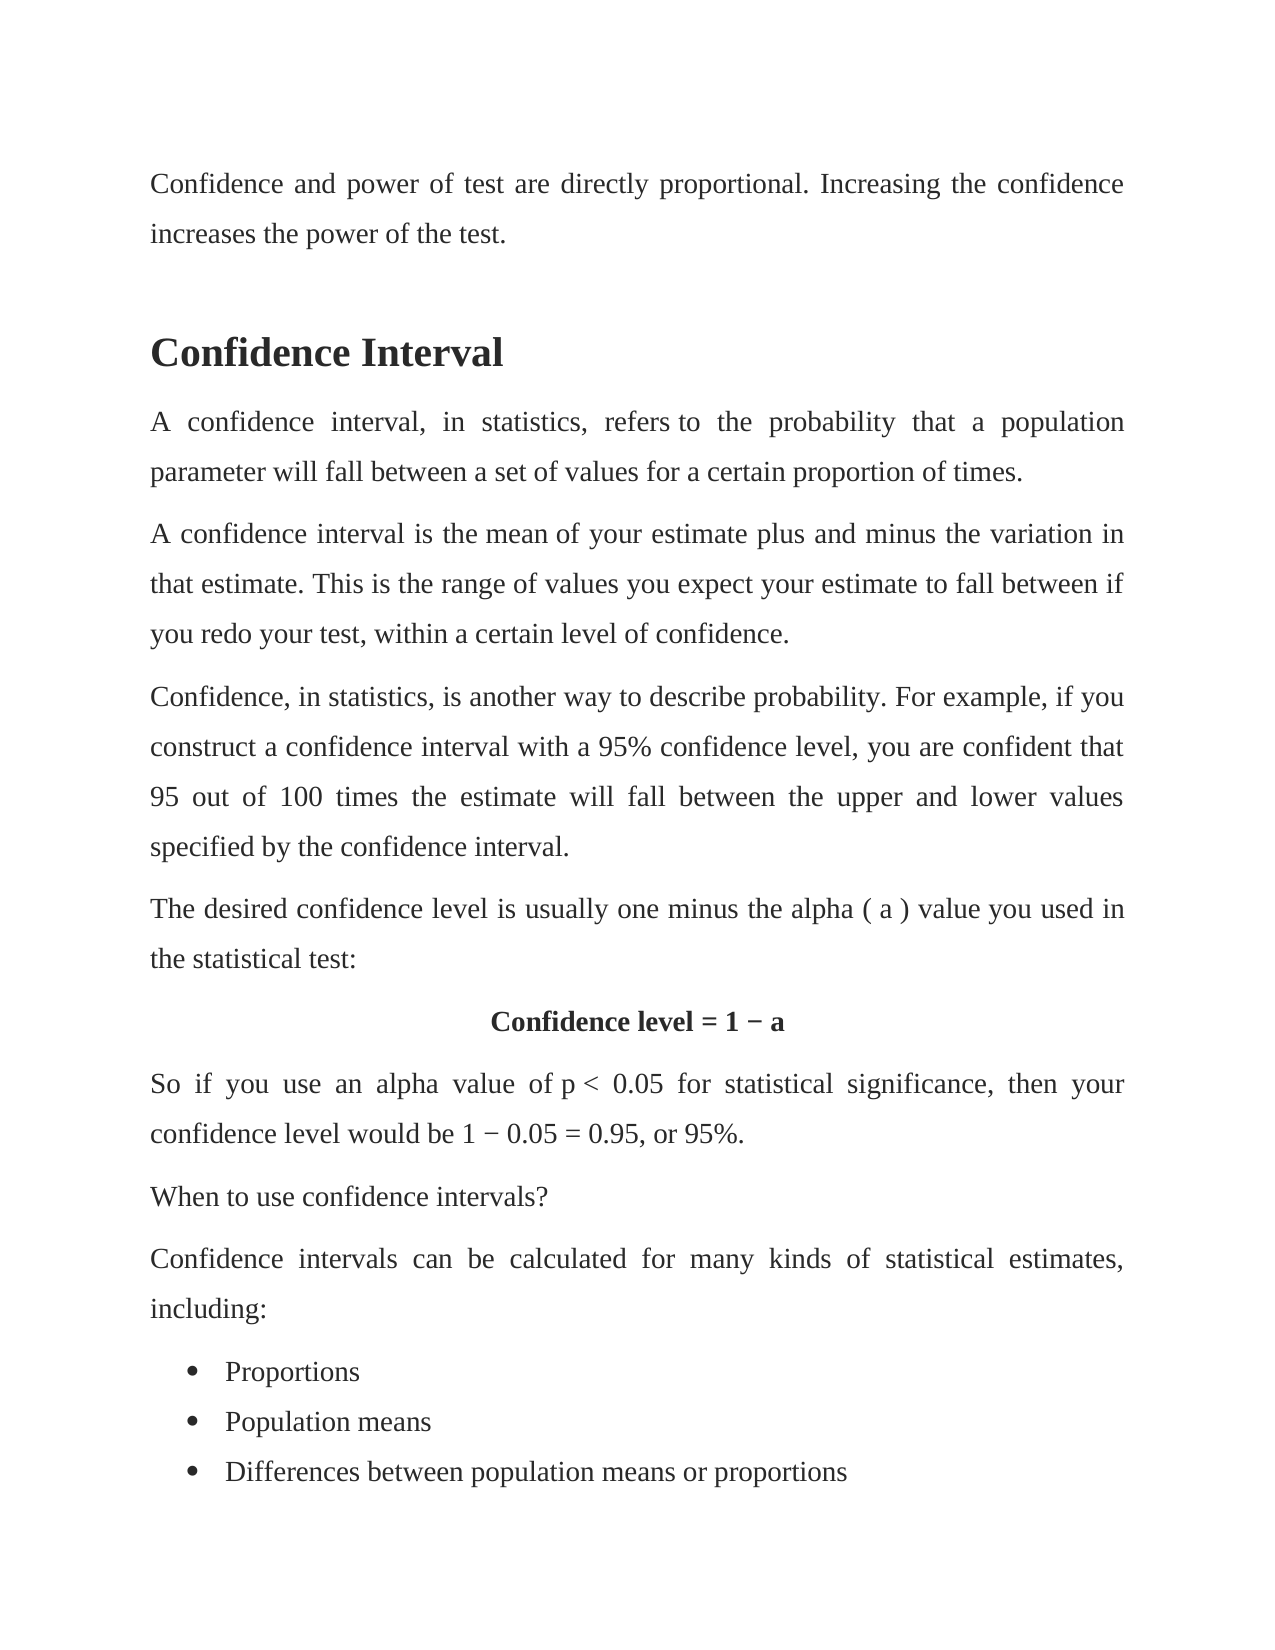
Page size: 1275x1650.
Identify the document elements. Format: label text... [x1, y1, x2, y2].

text When to use confidence intervals? [150, 1162, 1125, 1212]
list Differences between population means or proportions [187, 1437, 1125, 1487]
text A confidence interval, in statistics, refers to the probability that a population parameter will fall between a set of values for a certain proportion of times. [150, 387, 1125, 487]
text Confidence intervals can be calculated for many kinds of statistical estimates, including: [150, 1225, 1125, 1325]
text Confidence level = 1 − a [150, 987, 1125, 1037]
text Confidence and power of test are directly proportional. Increasing the confidence increases the power of the test. [150, 150, 1125, 250]
list Population means [187, 1387, 1125, 1437]
text A confidence interval is the mean of your estimate plus and minus the variation in that estimate. This is the range of values you expect your estimate to fall between if you redo your test, within a certain level of confidence. [150, 500, 1125, 650]
text The desired confidence level is usually one minus the alpha ( a ) value you used in the statistical test: [150, 875, 1125, 975]
text So if you use an alpha value of p < 0.05 for statistical significance, then your confidence level would be 1 − 0.05 = 0.95, or 95%. [150, 1050, 1125, 1150]
list Proportions [187, 1337, 1125, 1387]
text Confidence, in statistics, is another way to describe probability. For example, if you construct a confidence interval with a 95% confidence level, you are confident that 95 out of 100 times the estimate will fall between the upper and lower values specified by the confidence interval. [150, 662, 1125, 862]
text Confidence Interval [150, 325, 1125, 375]
